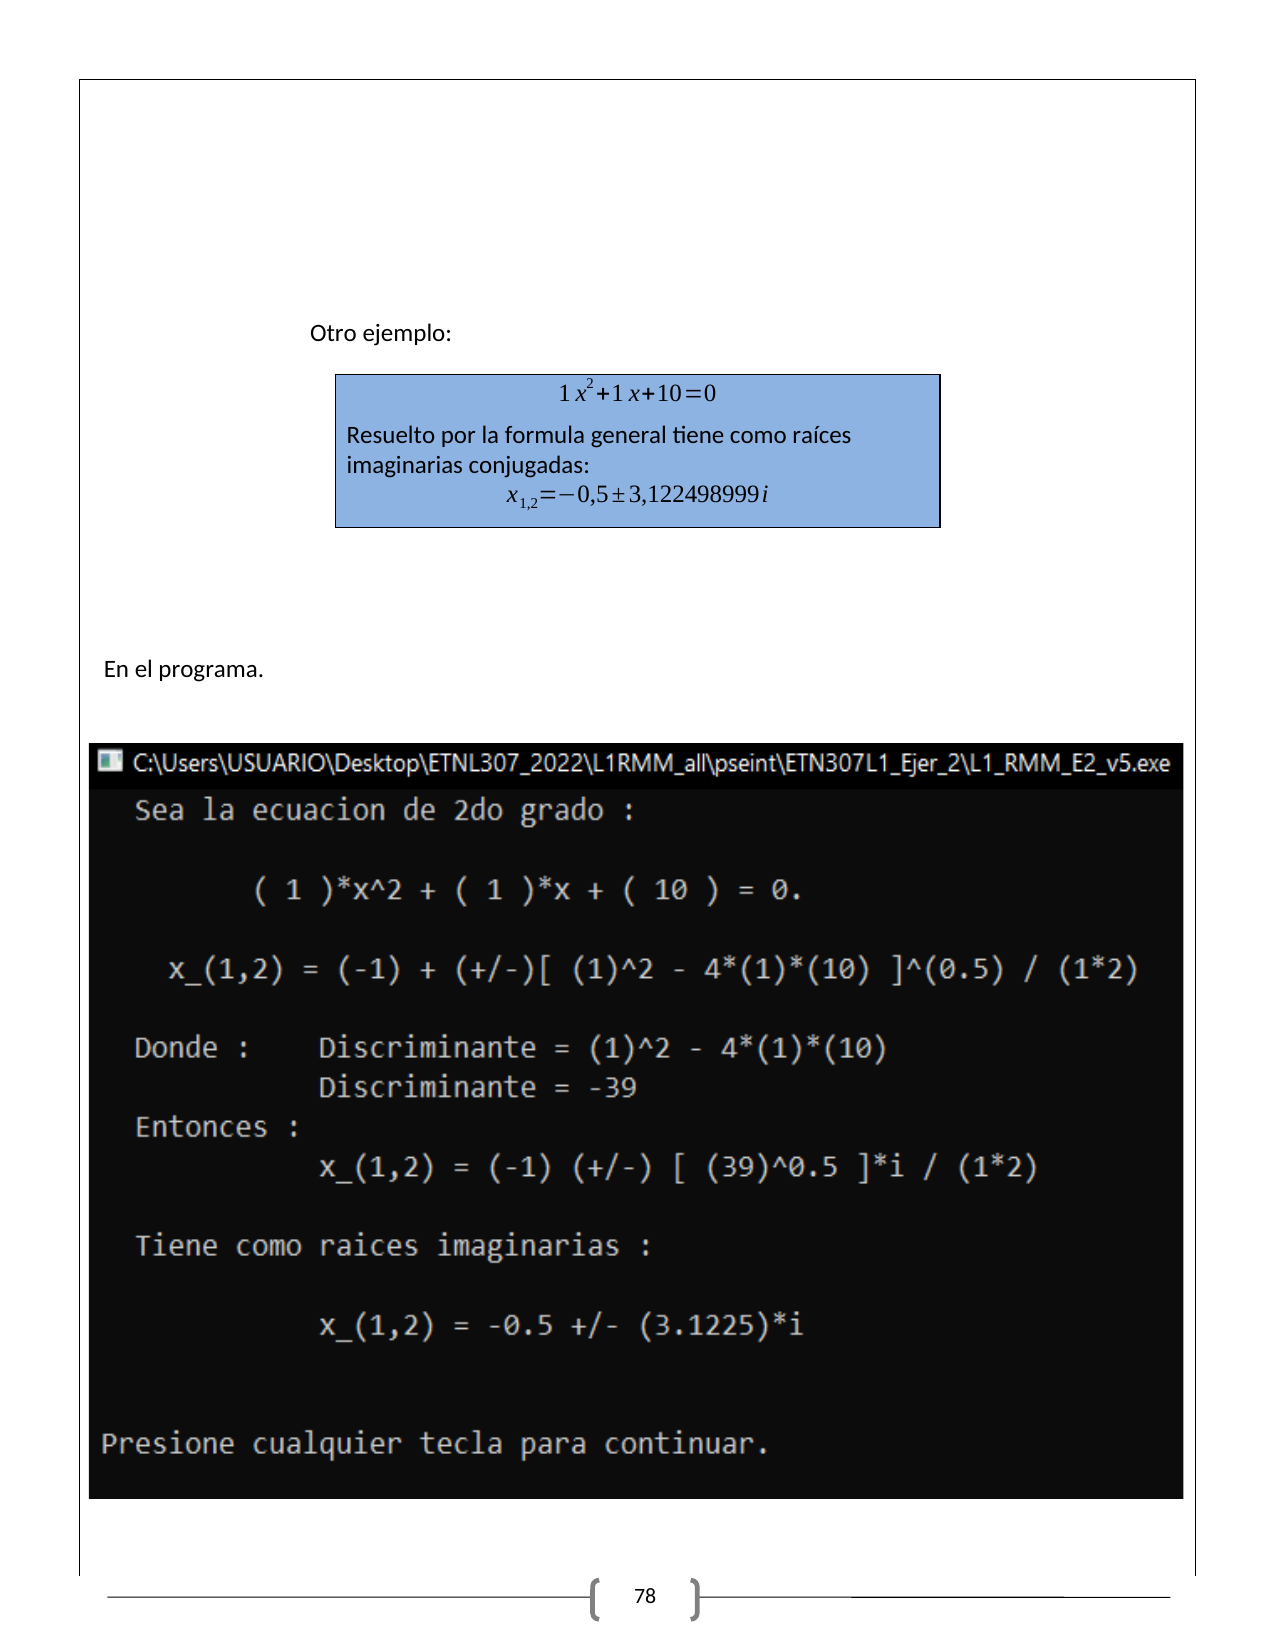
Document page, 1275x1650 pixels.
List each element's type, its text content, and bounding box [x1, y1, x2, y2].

text Otro ejemplo: [237, 317, 1186, 348]
picture [88, 743, 1184, 1499]
table_header Resuelto por la formula general tiene como raíces imaginarias conjugadas: [336, 375, 939, 527]
text En el programa. [103, 653, 1186, 683]
